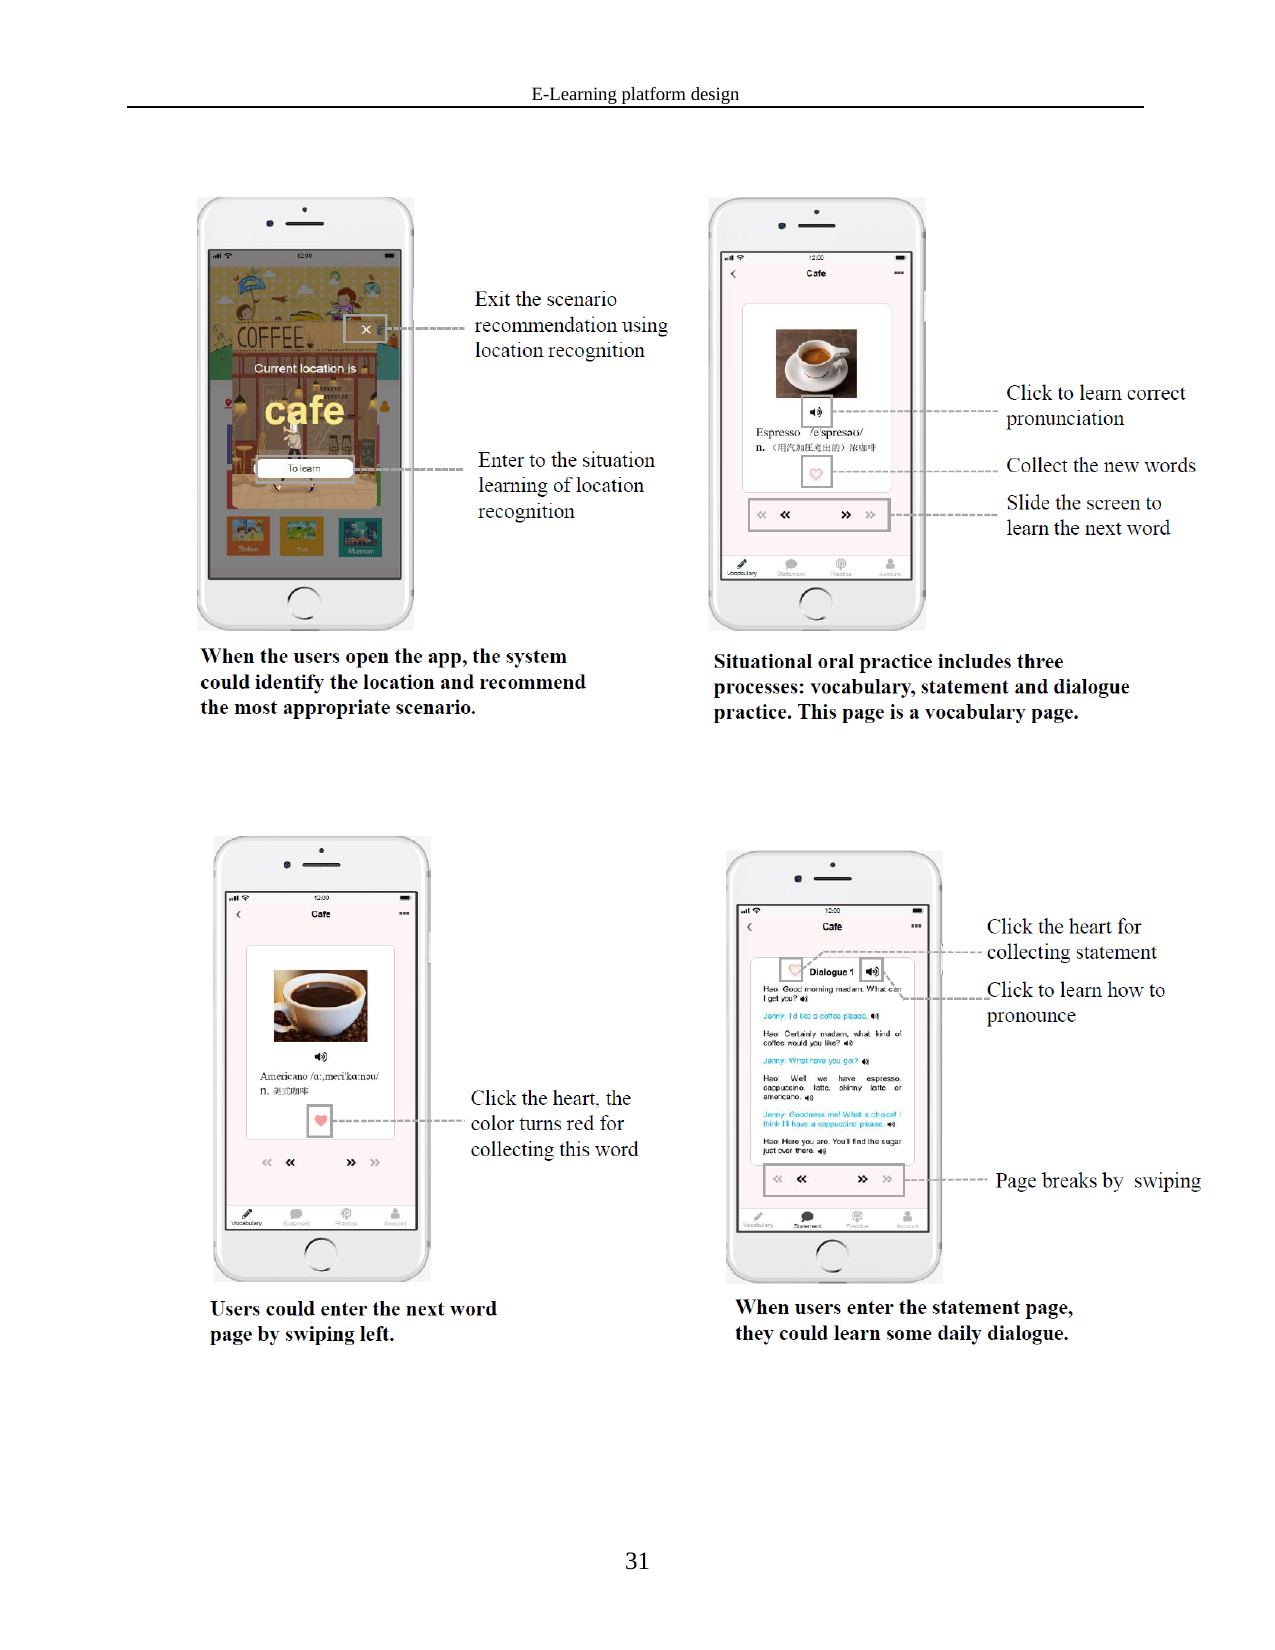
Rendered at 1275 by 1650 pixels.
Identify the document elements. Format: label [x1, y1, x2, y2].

picture [127, 789, 1228, 1364]
picture [127, 143, 1209, 732]
